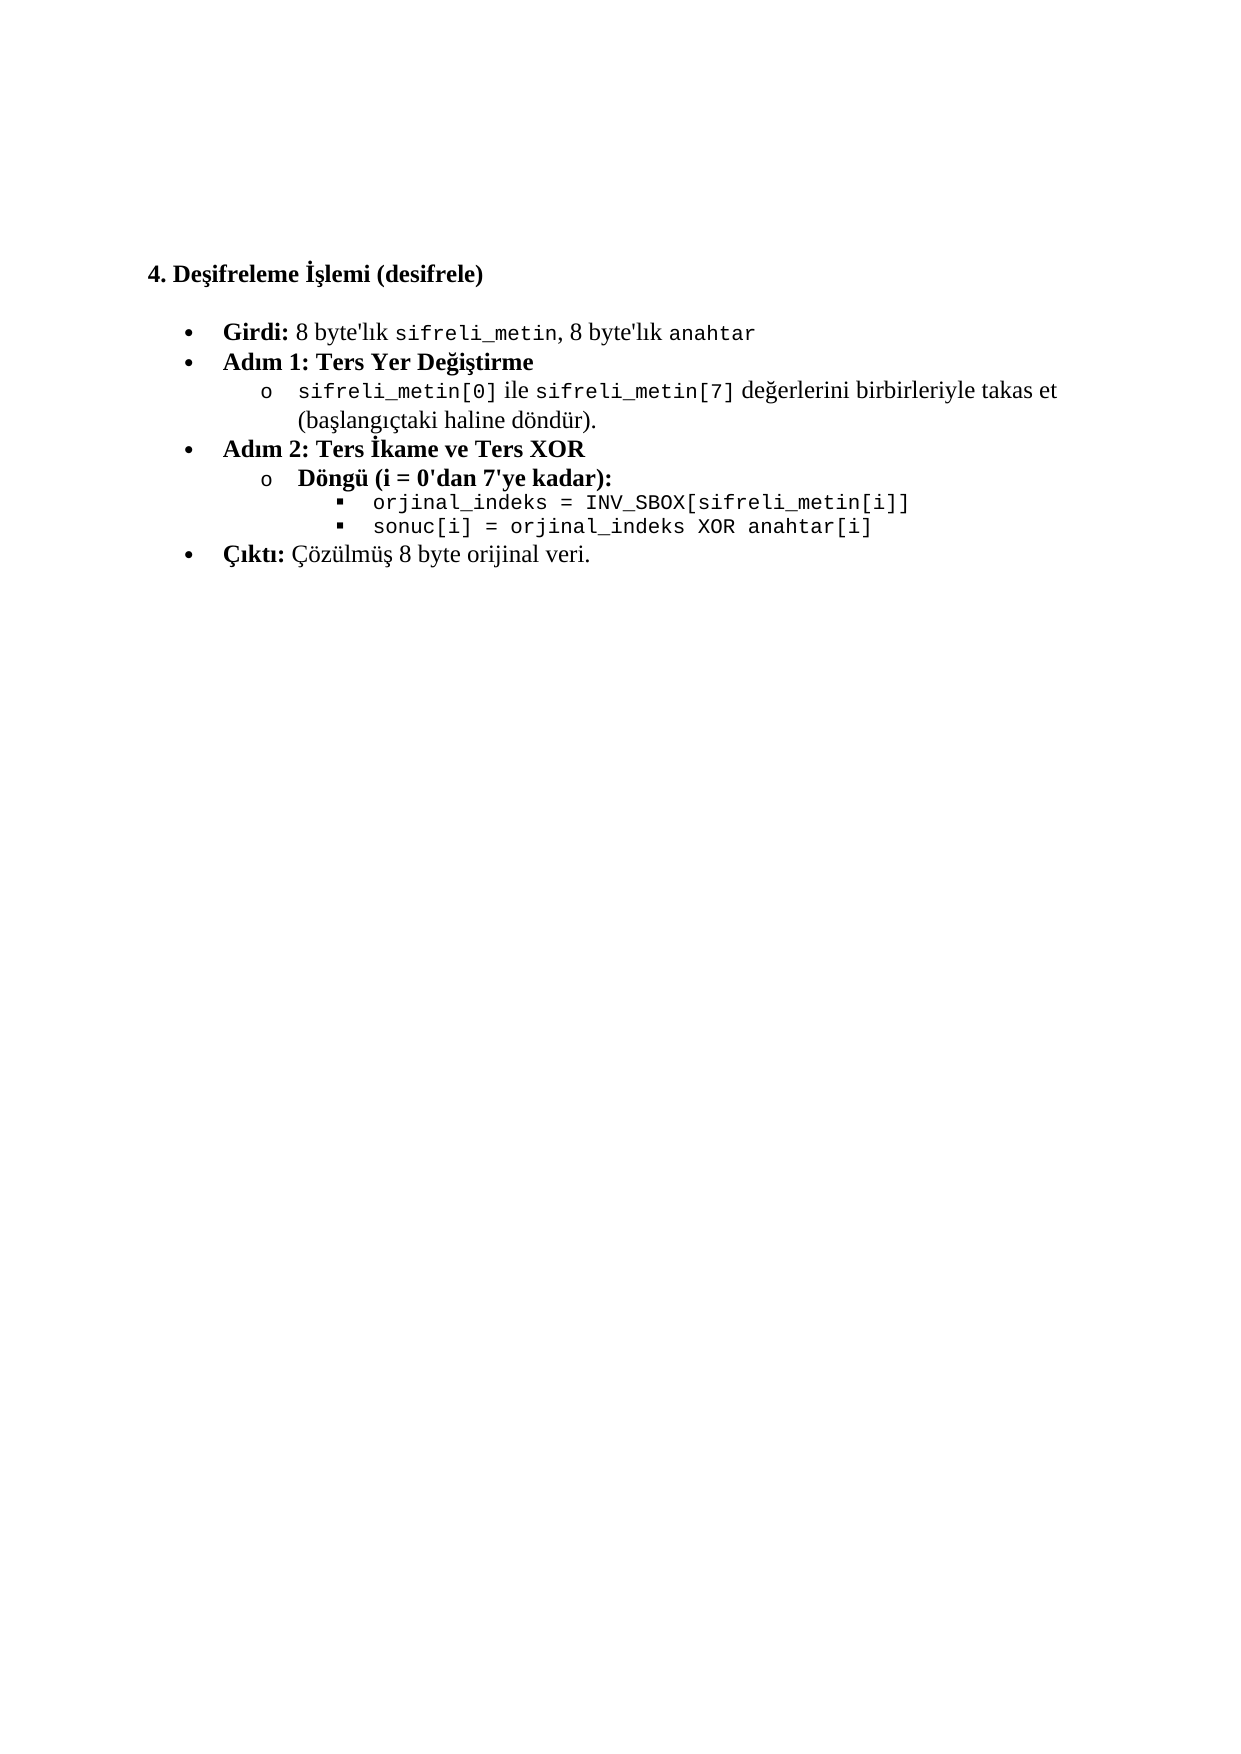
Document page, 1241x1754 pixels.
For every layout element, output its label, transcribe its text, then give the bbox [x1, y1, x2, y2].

text 4. Deşifreleme İşlemi (desifrele) [148, 259, 1093, 288]
list orjinal_indeks = INV_SBOX[sifreli_metin[i]] [335, 492, 1093, 516]
list sonuc[i] = orjinal_indeks XOR anahtar[i] [335, 516, 1093, 539]
list Girdi: 8 byte'lık sifreli_metin, 8 byte'lık anahtar [185, 317, 1093, 347]
list sifreli_metin[0] ile sifreli_metin[7] değerlerini birbirleriyle takas et (başlangıçtaki haline döndür). [260, 376, 1093, 434]
list Döngü (i = 0'dan 7'ye kadar): [260, 463, 1093, 492]
list Adım 2: Ters İkame ve Ters XOR [185, 434, 1093, 463]
list Çıktı: Çözülmüş 8 byte orijinal veri. [185, 539, 1093, 568]
list Adım 1: Ters Yer Değiştirme [185, 347, 1093, 376]
